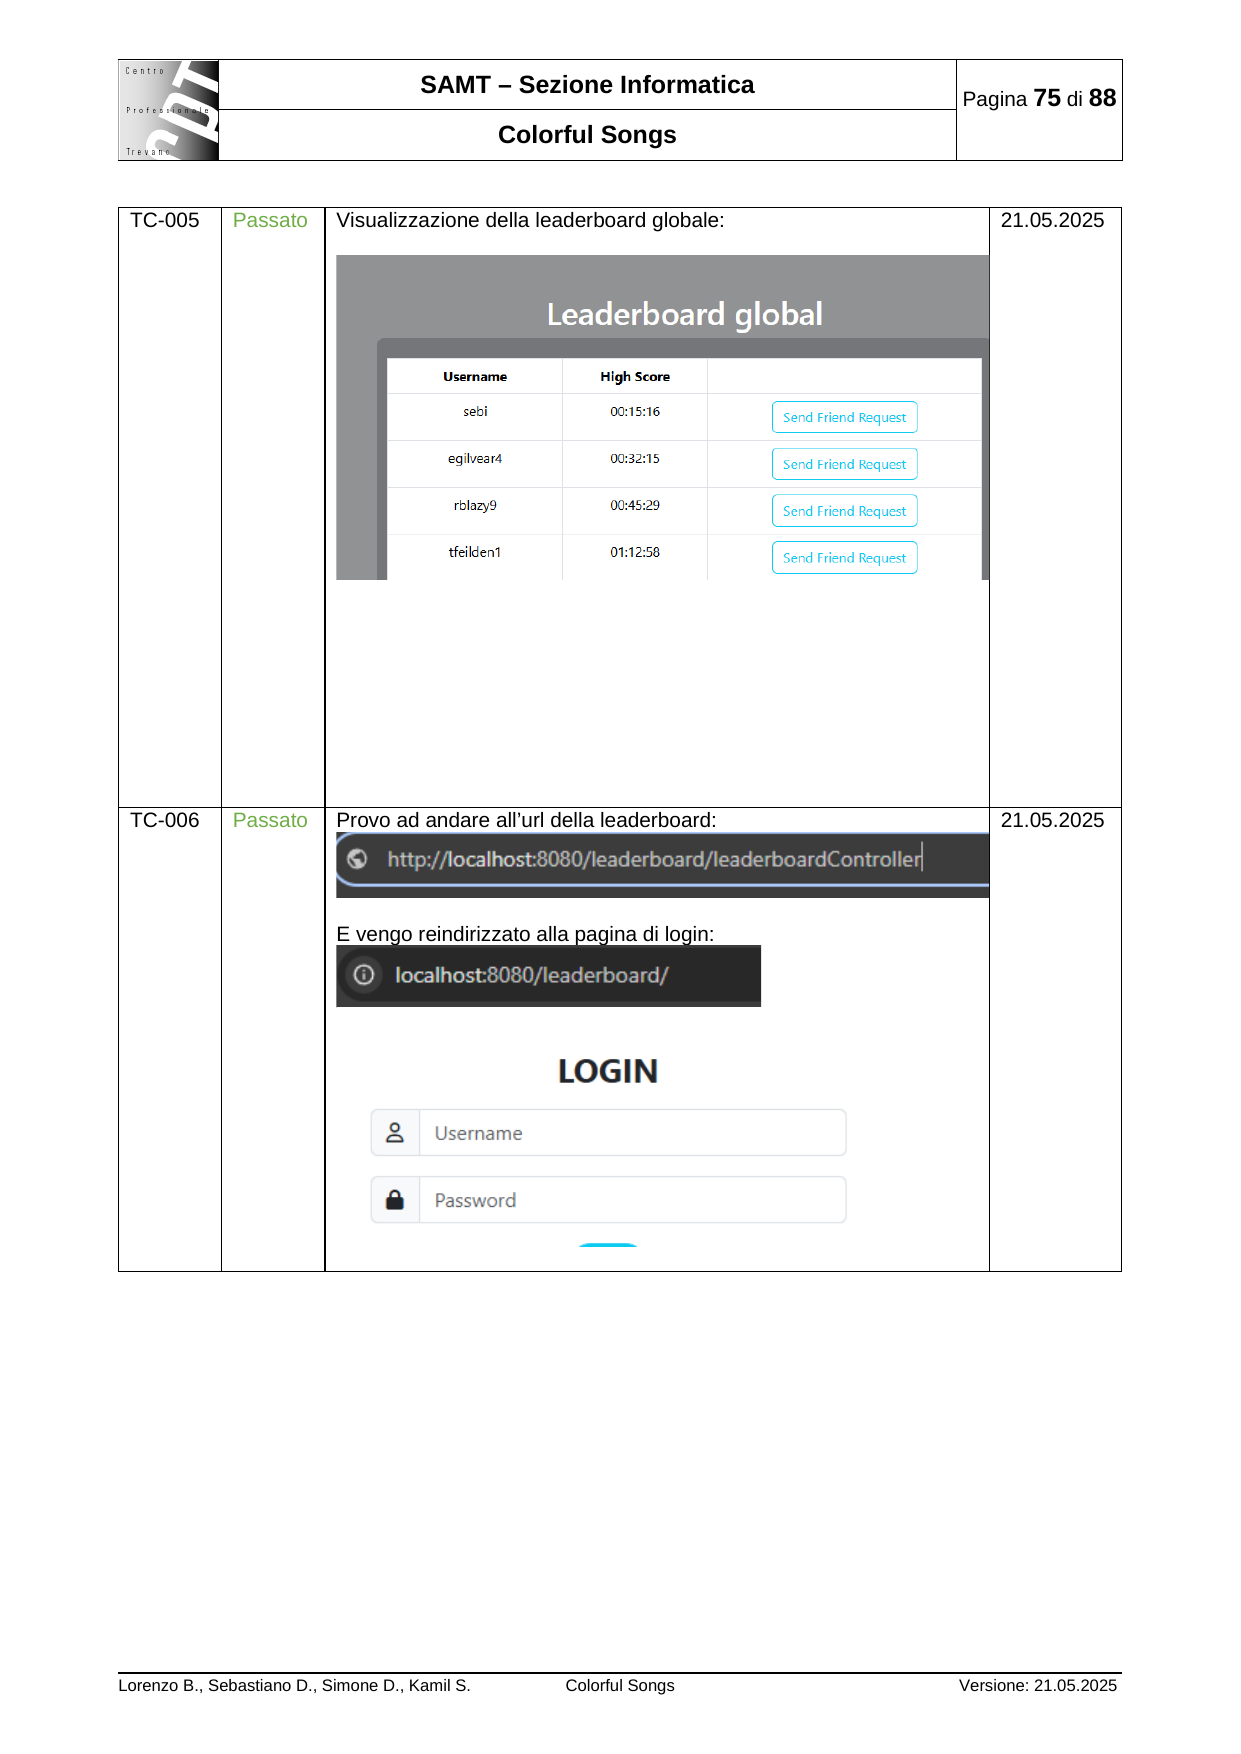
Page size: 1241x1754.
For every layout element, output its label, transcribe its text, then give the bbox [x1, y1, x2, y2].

table_cell Passato [222, 808, 324, 1271]
table_cell 21.05.2025 [990, 808, 1121, 1271]
picture [118, 60, 219, 160]
table_cell Visualizzazione della leaderboard globale: [326, 208, 989, 807]
picture [336, 832, 990, 898]
table_cell TC-005 [119, 208, 221, 807]
table_cell TC-006 [119, 808, 221, 1271]
picture [336, 255, 990, 580]
table_cell Provo ad andare all’url della leaderboard: E vengo reindirizzato alla pagina di login: [326, 808, 989, 1271]
picture [336, 945, 863, 1247]
table_cell Passato [222, 208, 324, 807]
table_cell 21.05.2025 [990, 208, 1121, 807]
